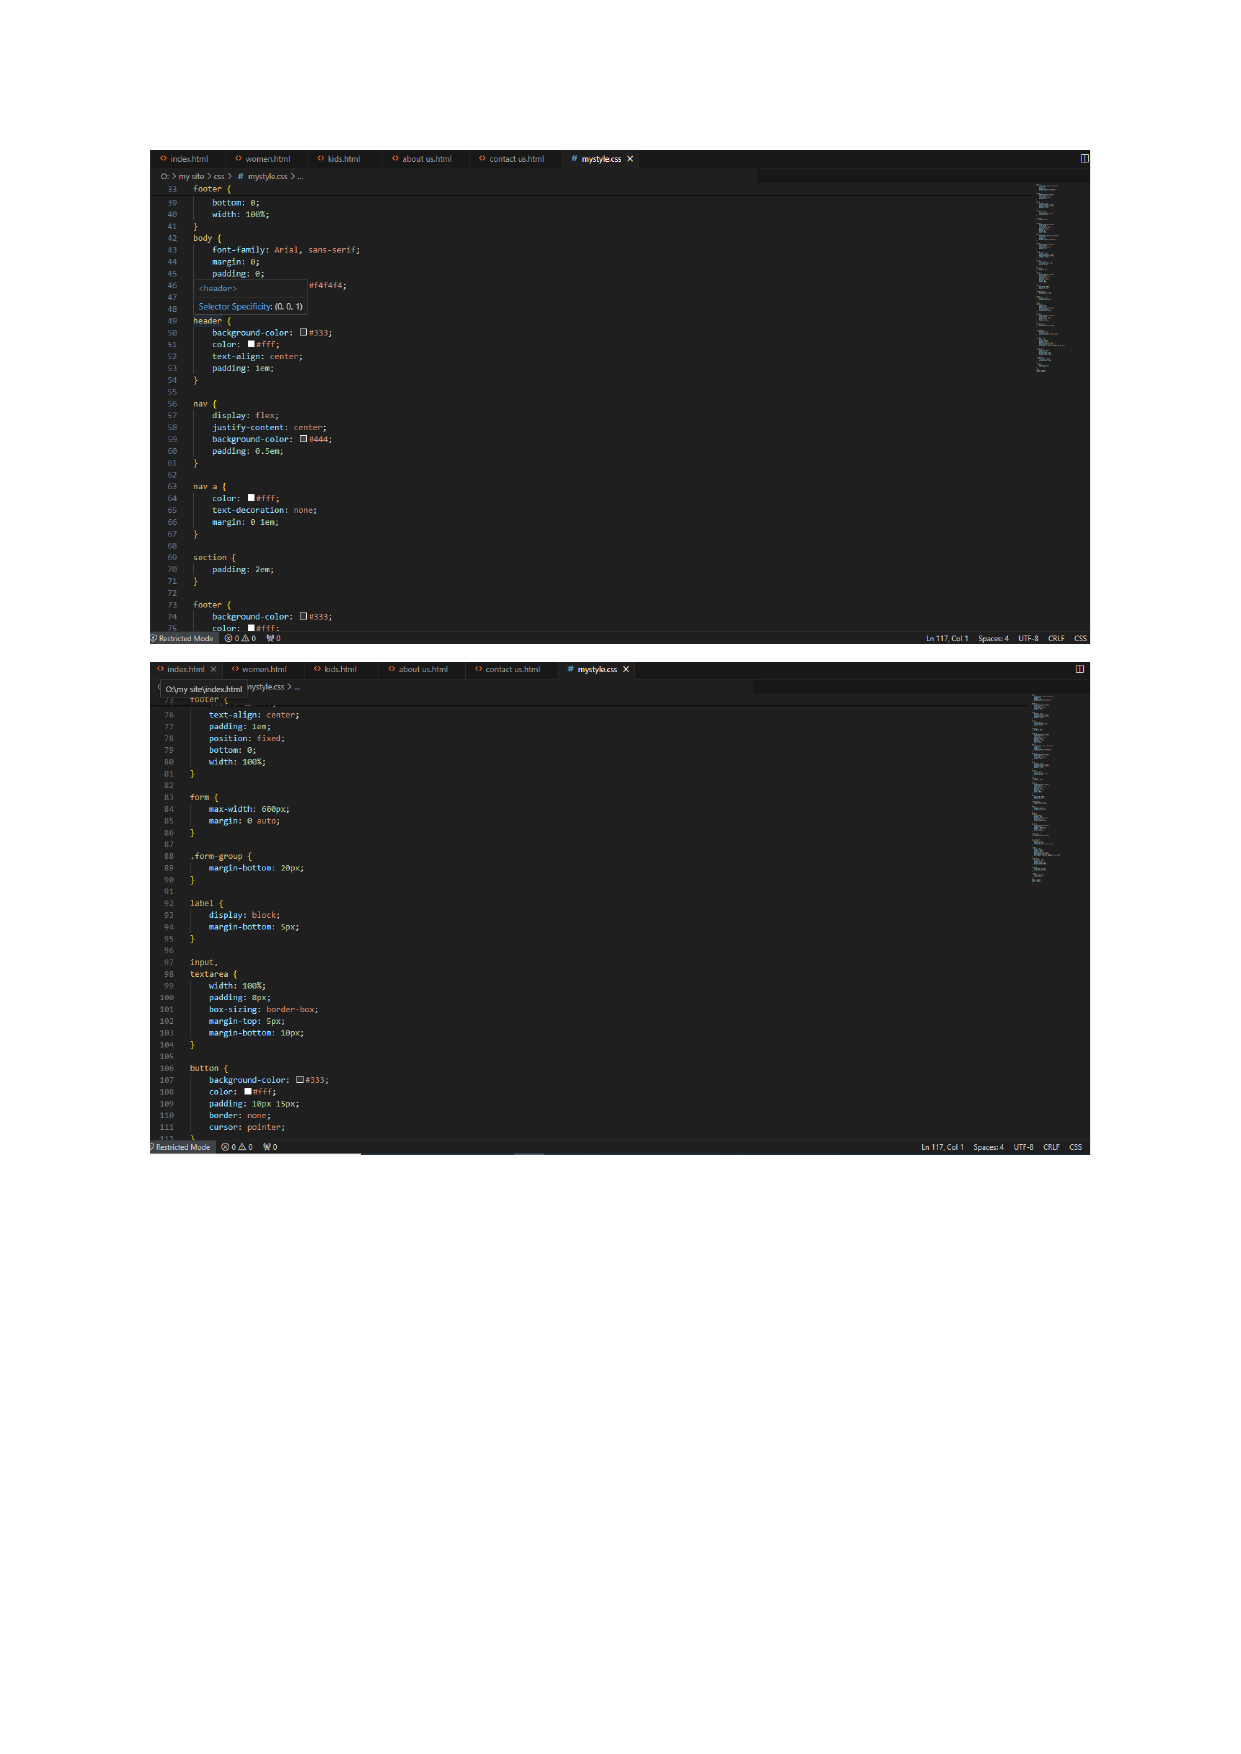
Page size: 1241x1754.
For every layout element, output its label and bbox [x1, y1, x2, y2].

picture [150, 150, 1091, 644]
picture [150, 662, 1091, 1155]
